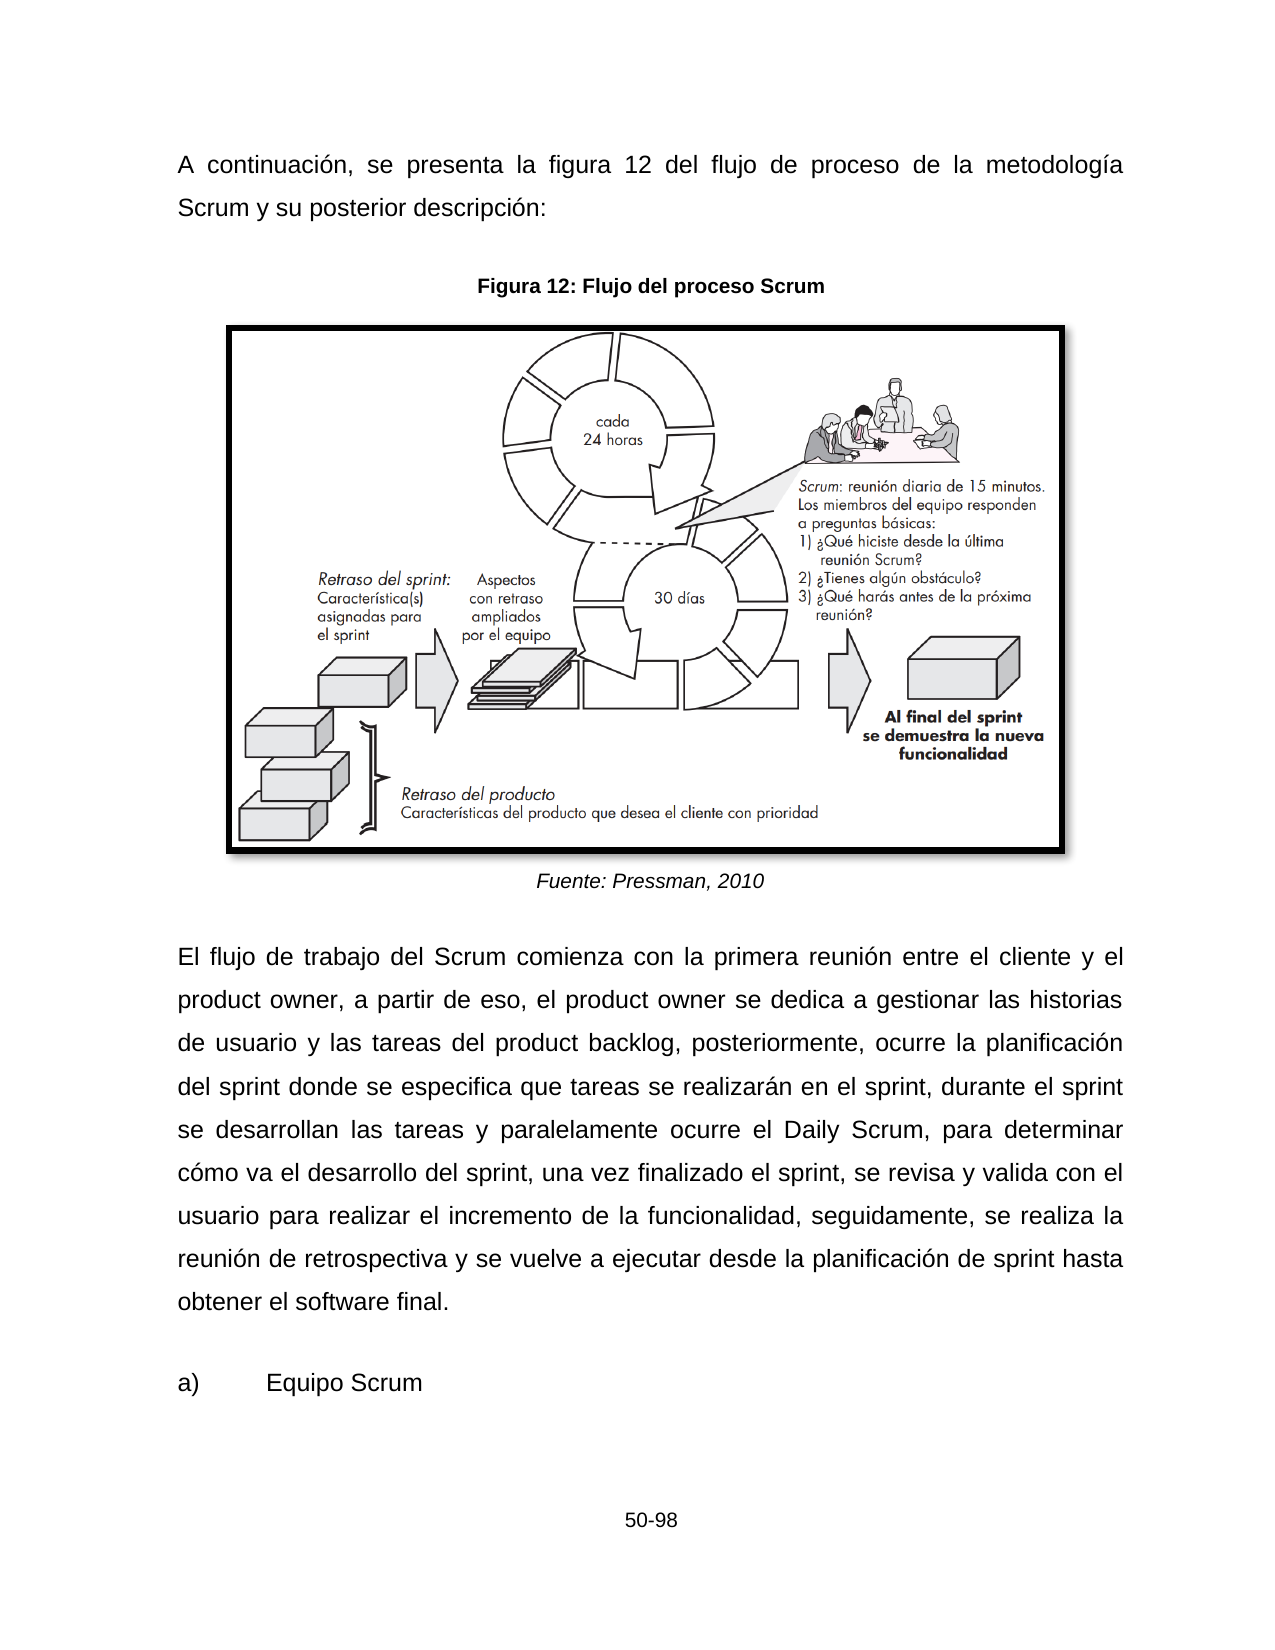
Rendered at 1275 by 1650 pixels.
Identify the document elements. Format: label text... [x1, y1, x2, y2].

list Equipo Scrum [177, 1368, 1125, 1396]
text Fuente: Pressman, 2010 [177, 869, 1125, 893]
picture [232, 331, 1059, 847]
text A continuación, se presenta la figura 12 del flujo de proceso de la metodología Scrum y su posterior descripción: [177, 150, 1125, 222]
text Figura 12: Flujo del proceso Scrum [177, 274, 1125, 298]
text El flujo de trabajo del Scrum comienza con la primera reunión entre el cliente y el product owner, a partir de eso, el product owner se dedica a gestionar las historias de usuario y las tareas del product backlog, posteriormente, ocurre la planificación del sprint donde se especifica que tareas se realizarán en el sprint, durante el sprint se desarrollan las tareas y paralelamente ocurre el Daily Scrum, para determinar cómo va el desarrollo del sprint, una vez finalizado el sprint, se revisa y valida con el usuario para realizar el incremento de la funcionalidad, seguidamente, se realiza la reunión de retrospectiva y se vuelve a ejecutar desde la planificación de sprint hasta obtener el software final. [177, 942, 1125, 1316]
